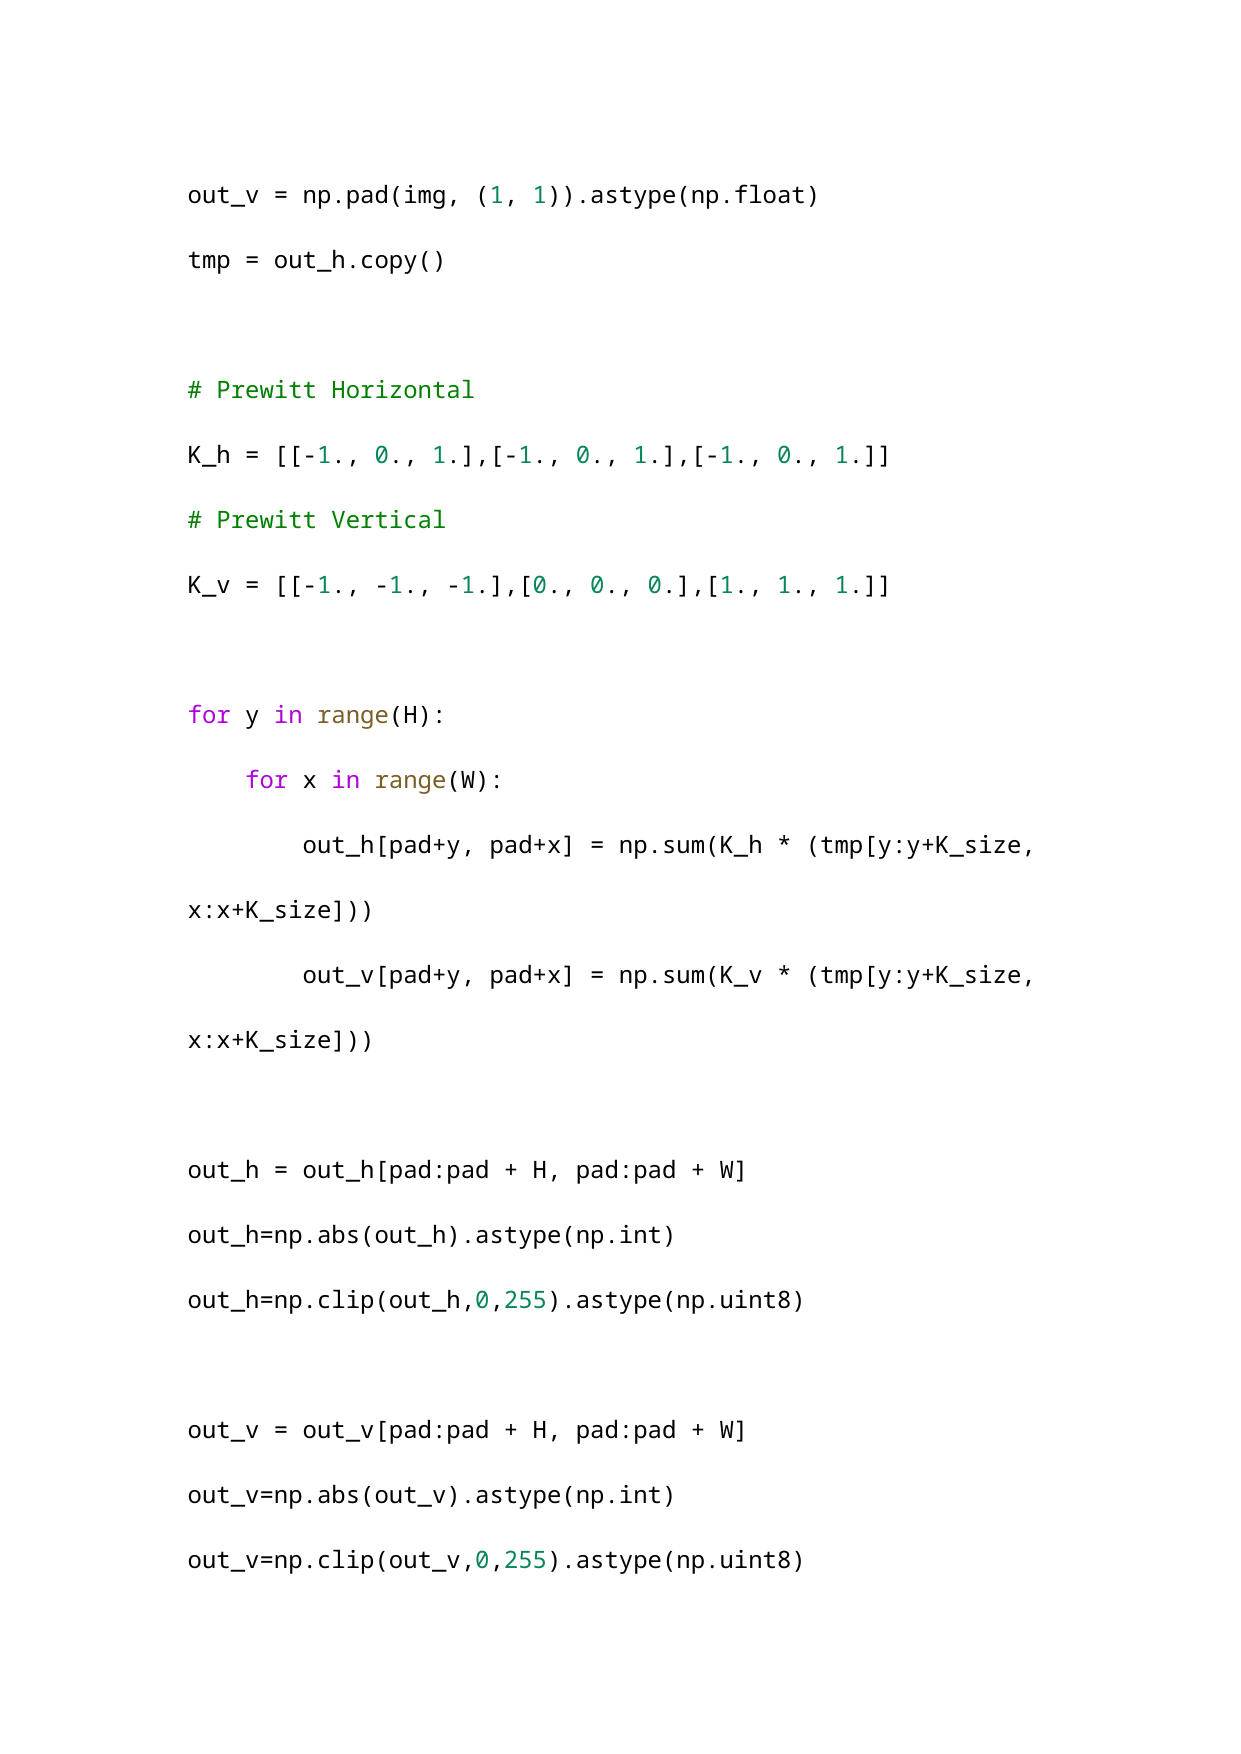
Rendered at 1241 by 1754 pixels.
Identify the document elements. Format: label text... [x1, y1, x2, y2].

text out_v=np.abs(out_v).astype(np.int) [187, 1462, 1053, 1527]
text out_v=np.clip(out_v,0,255).astype(np.uint8) [187, 1527, 1053, 1592]
text K_h = [[-1., 0., 1.],[-1., 0., 1.],[-1., 0., 1.]] [187, 422, 1053, 487]
text out_v = out_v[pad:pad + H, pad:pad + W] [187, 1397, 1053, 1462]
text out_v[pad+y, pad+x] = np.sum(K_v * (tmp[y:y+K_size, x:x+K_size])) [187, 942, 1053, 1072]
text out_h=np.abs(out_h).astype(np.int) [187, 1202, 1053, 1267]
text for x in range(W): [187, 747, 1053, 812]
text K_v = [[-1., -1., -1.],[0., 0., 0.],[1., 1., 1.]] [187, 552, 1053, 617]
text # Prewitt Vertical [187, 487, 1053, 552]
text out_h=np.clip(out_h,0,255).astype(np.uint8) [187, 1267, 1053, 1332]
text # Prewitt Horizontal [187, 357, 1053, 422]
text tmp = out_h.copy() [187, 227, 1053, 292]
text out_v = np.pad(img, (1, 1)).astype(np.float) [187, 162, 1053, 227]
text out_h[pad+y, pad+x] = np.sum(K_h * (tmp[y:y+K_size, x:x+K_size])) [187, 812, 1053, 942]
text out_h = out_h[pad:pad + H, pad:pad + W] [187, 1137, 1053, 1202]
text for y in range(H): [187, 682, 1053, 747]
